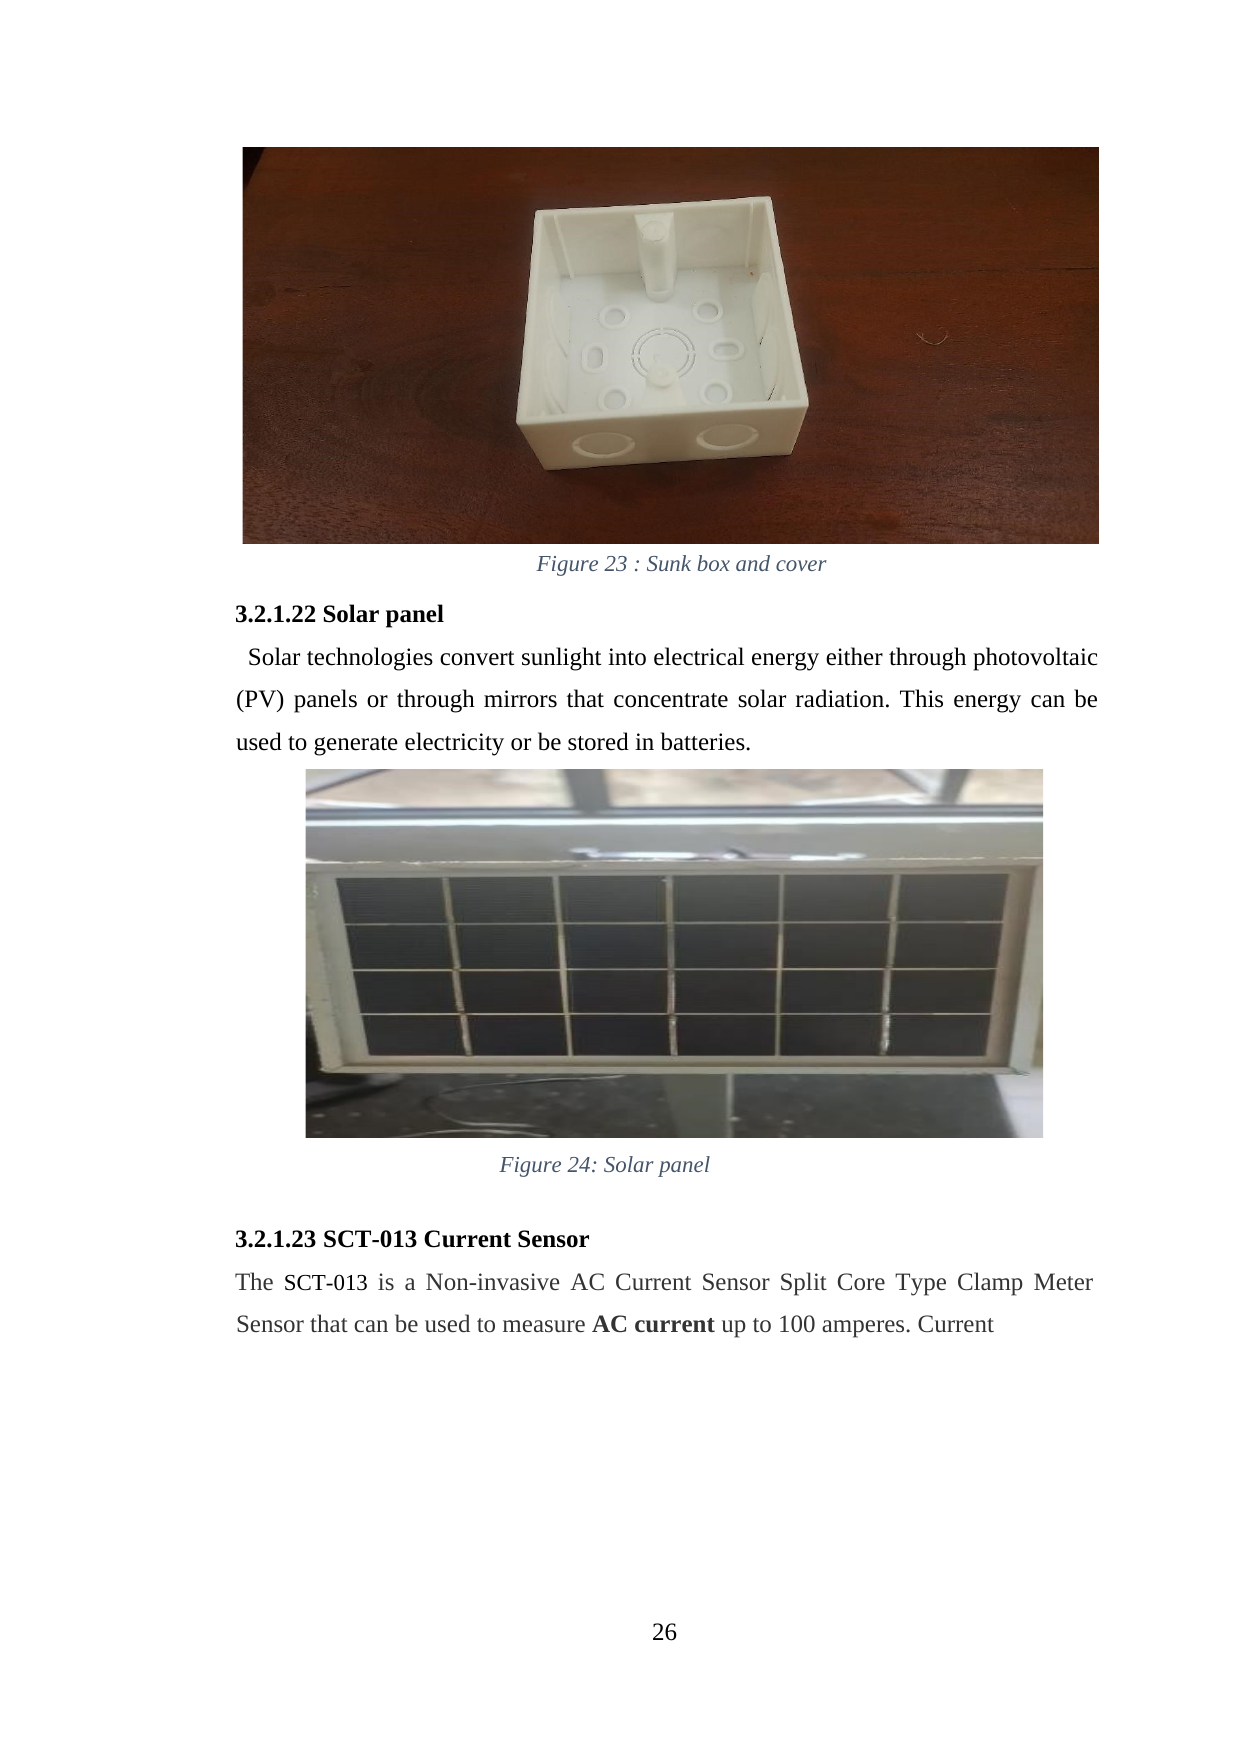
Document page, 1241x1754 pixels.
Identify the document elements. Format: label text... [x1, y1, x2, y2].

picture [305, 769, 1044, 1138]
text Solar technologies convert sunlight into electrical energy either through photovoltaic (PV) panels or through mirrors that concentrate solar radiation. This energy can be used to generate electricity or be stored in batteries. [235, 642, 1099, 756]
text Figure 23 : Sunk box and cover [312, 550, 1051, 576]
subtitle 3.2.1.23 SCT-013 Current Sensor [235, 1224, 1099, 1252]
text The SCT-013 is a Non-invasive AC Current Sensor Split Core Type Clamp Meter Sensor that can be used to measure AC current up to 100 amperes. Current [235, 1267, 1094, 1338]
picture [242, 147, 1099, 544]
text Figure 24: Solar panel [236, 1151, 1099, 1177]
subtitle 3.2.1.22 Solar panel [235, 599, 1099, 627]
